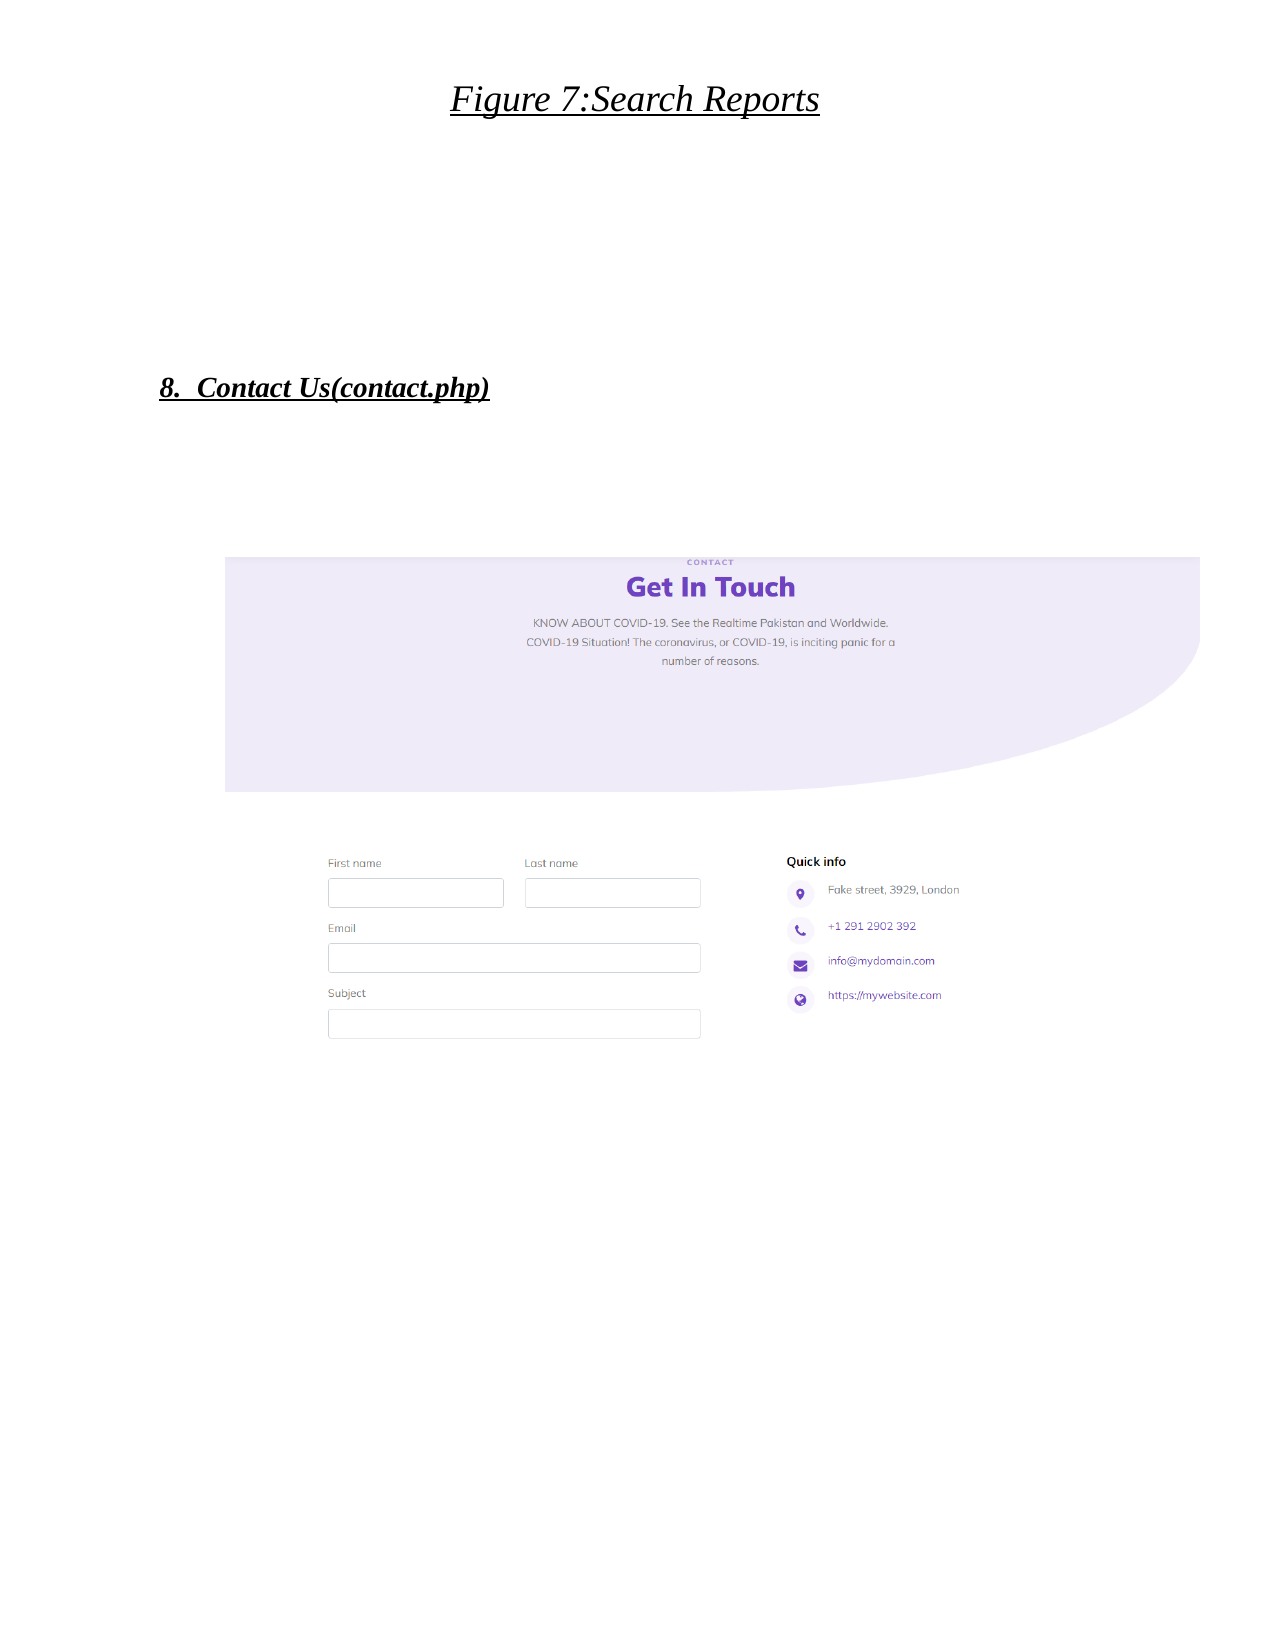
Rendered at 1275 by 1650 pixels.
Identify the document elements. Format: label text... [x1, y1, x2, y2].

list Contact Us(contact.php) [159, 370, 1125, 404]
picture [225, 557, 1200, 1045]
text Figure 7:Search Reports [375, 76, 1050, 119]
